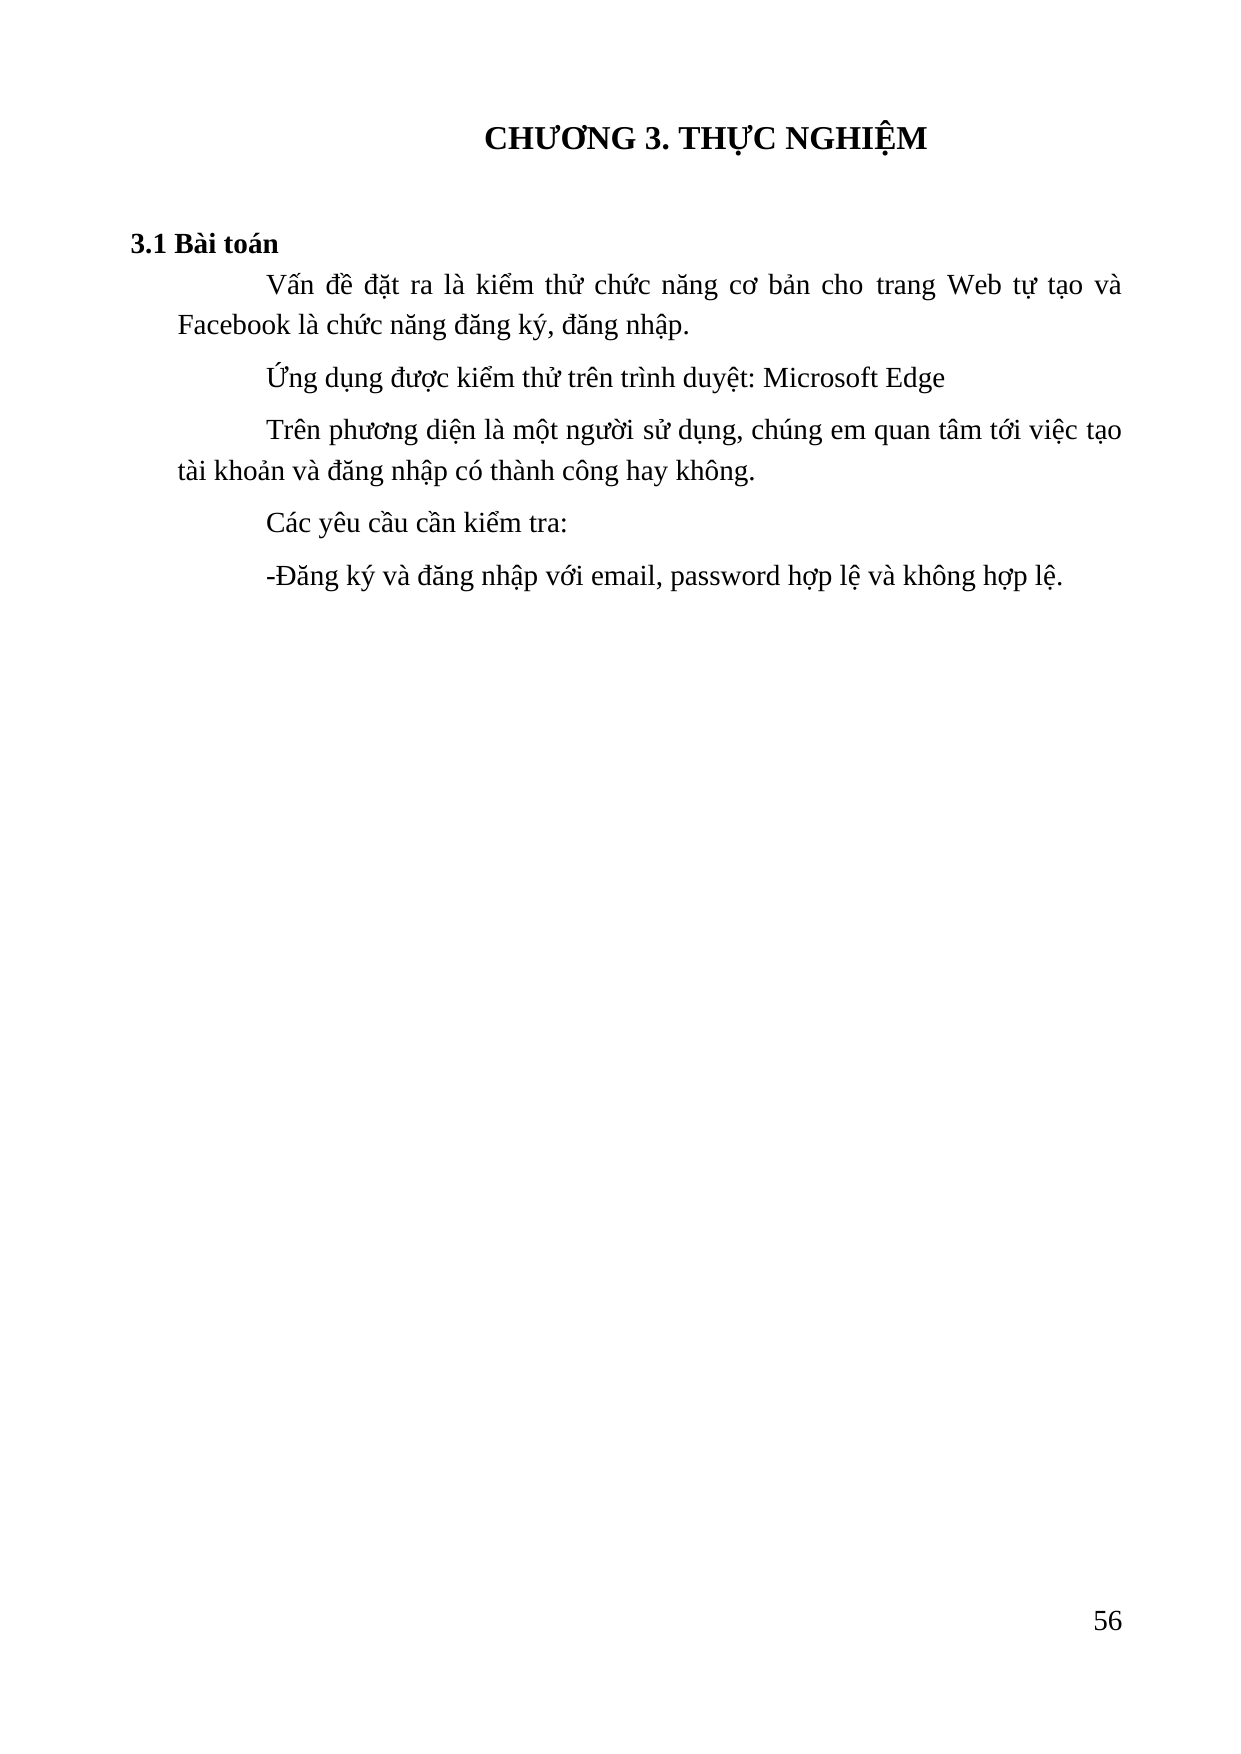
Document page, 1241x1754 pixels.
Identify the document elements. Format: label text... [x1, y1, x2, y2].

text Trên phương diện là một người sử dụng, chúng em quan tâm tới việc tạo tài khoản và đăng nhập có thành công hay không. [177, 412, 1122, 486]
subtitle THỰC NGHIỆM [290, 118, 1122, 156]
text Ứng dụng được kiểm thử trên trình duyệt: Microsoft Edge [177, 360, 1122, 393]
text Các yêu cầu cần kiểm tra: [177, 505, 1122, 539]
text Vấn đề đặt ra là kiểm thử chức năng cơ bản cho trang Web tự tạo và Facebook là chức năng đăng ký, đăng nhập. [177, 267, 1122, 341]
text -Đăng ký và đăng nhập với email, password hợp lệ và không hợp lệ. [177, 558, 1122, 592]
subtitle Bài toán [130, 227, 1122, 260]
